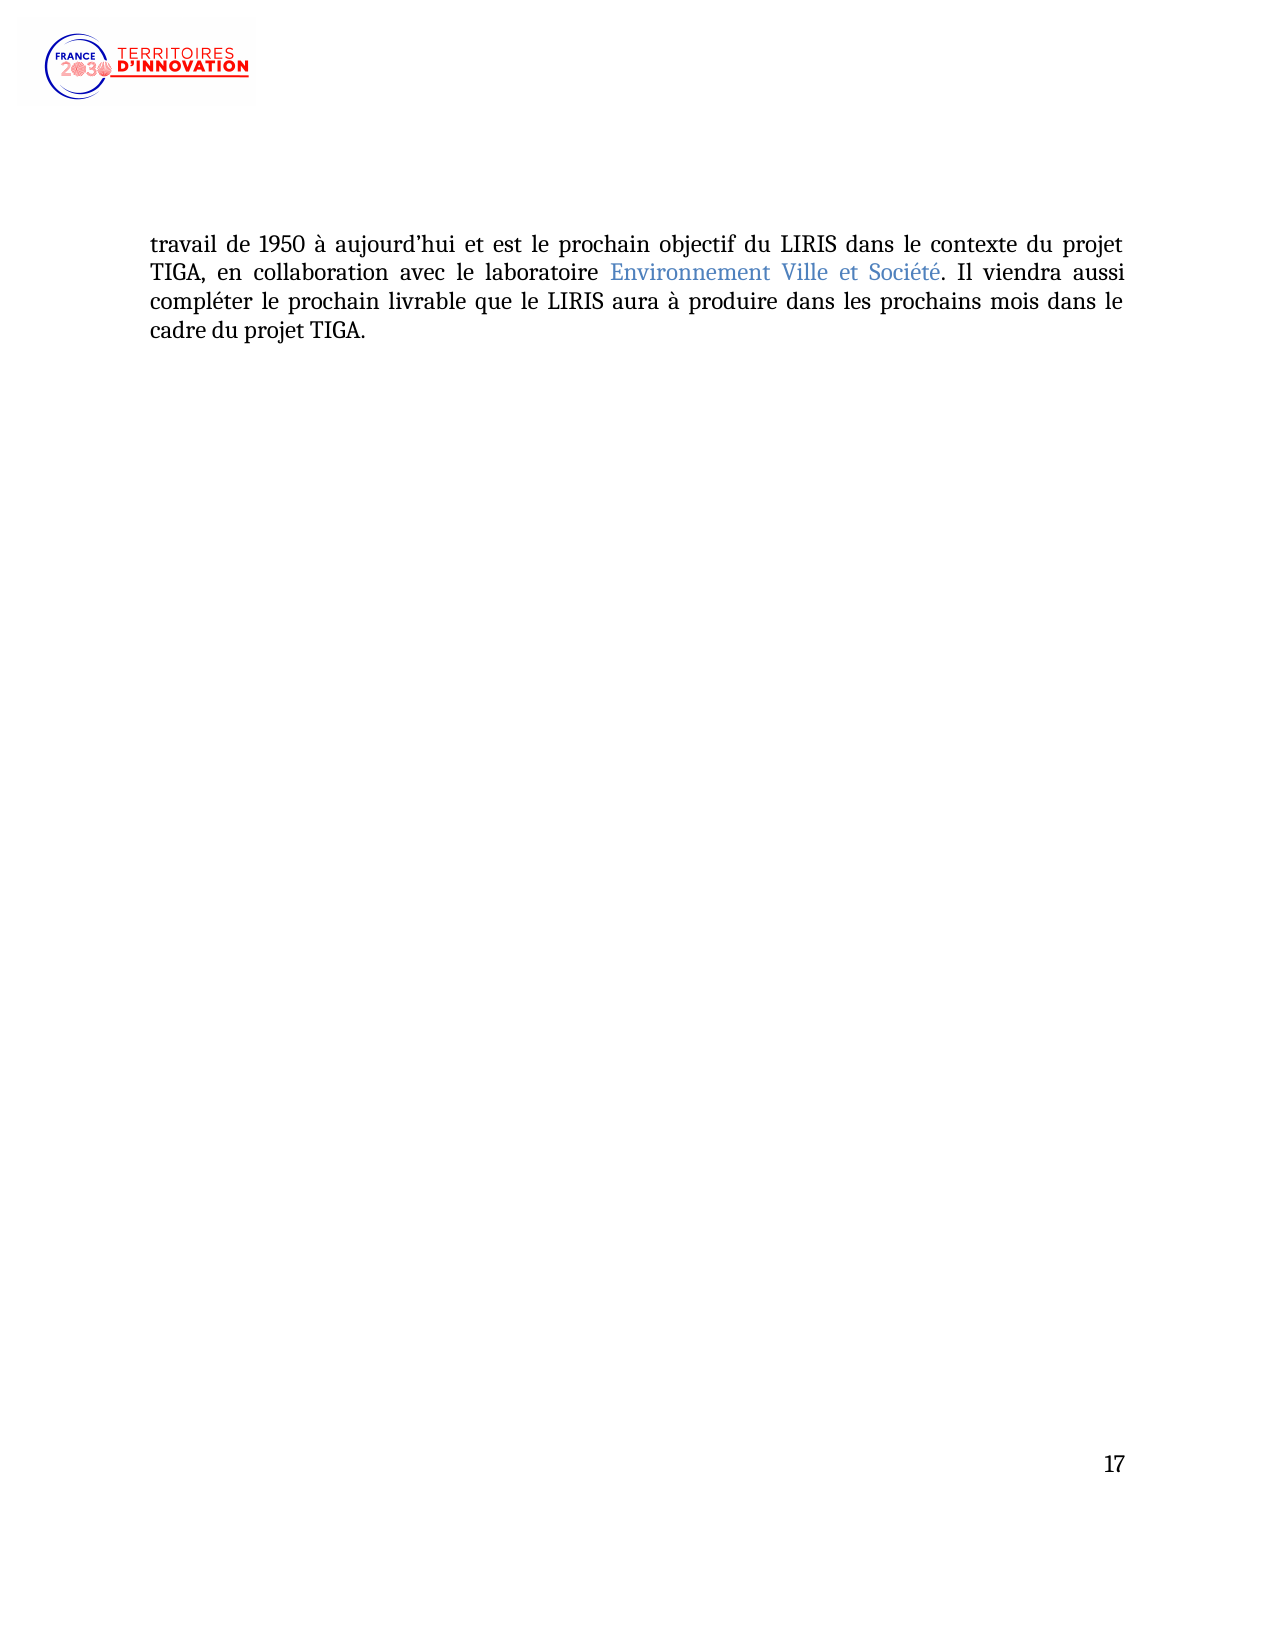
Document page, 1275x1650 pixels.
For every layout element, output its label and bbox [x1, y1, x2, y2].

text [150, 229, 1125, 344]
picture [16, 17, 257, 106]
